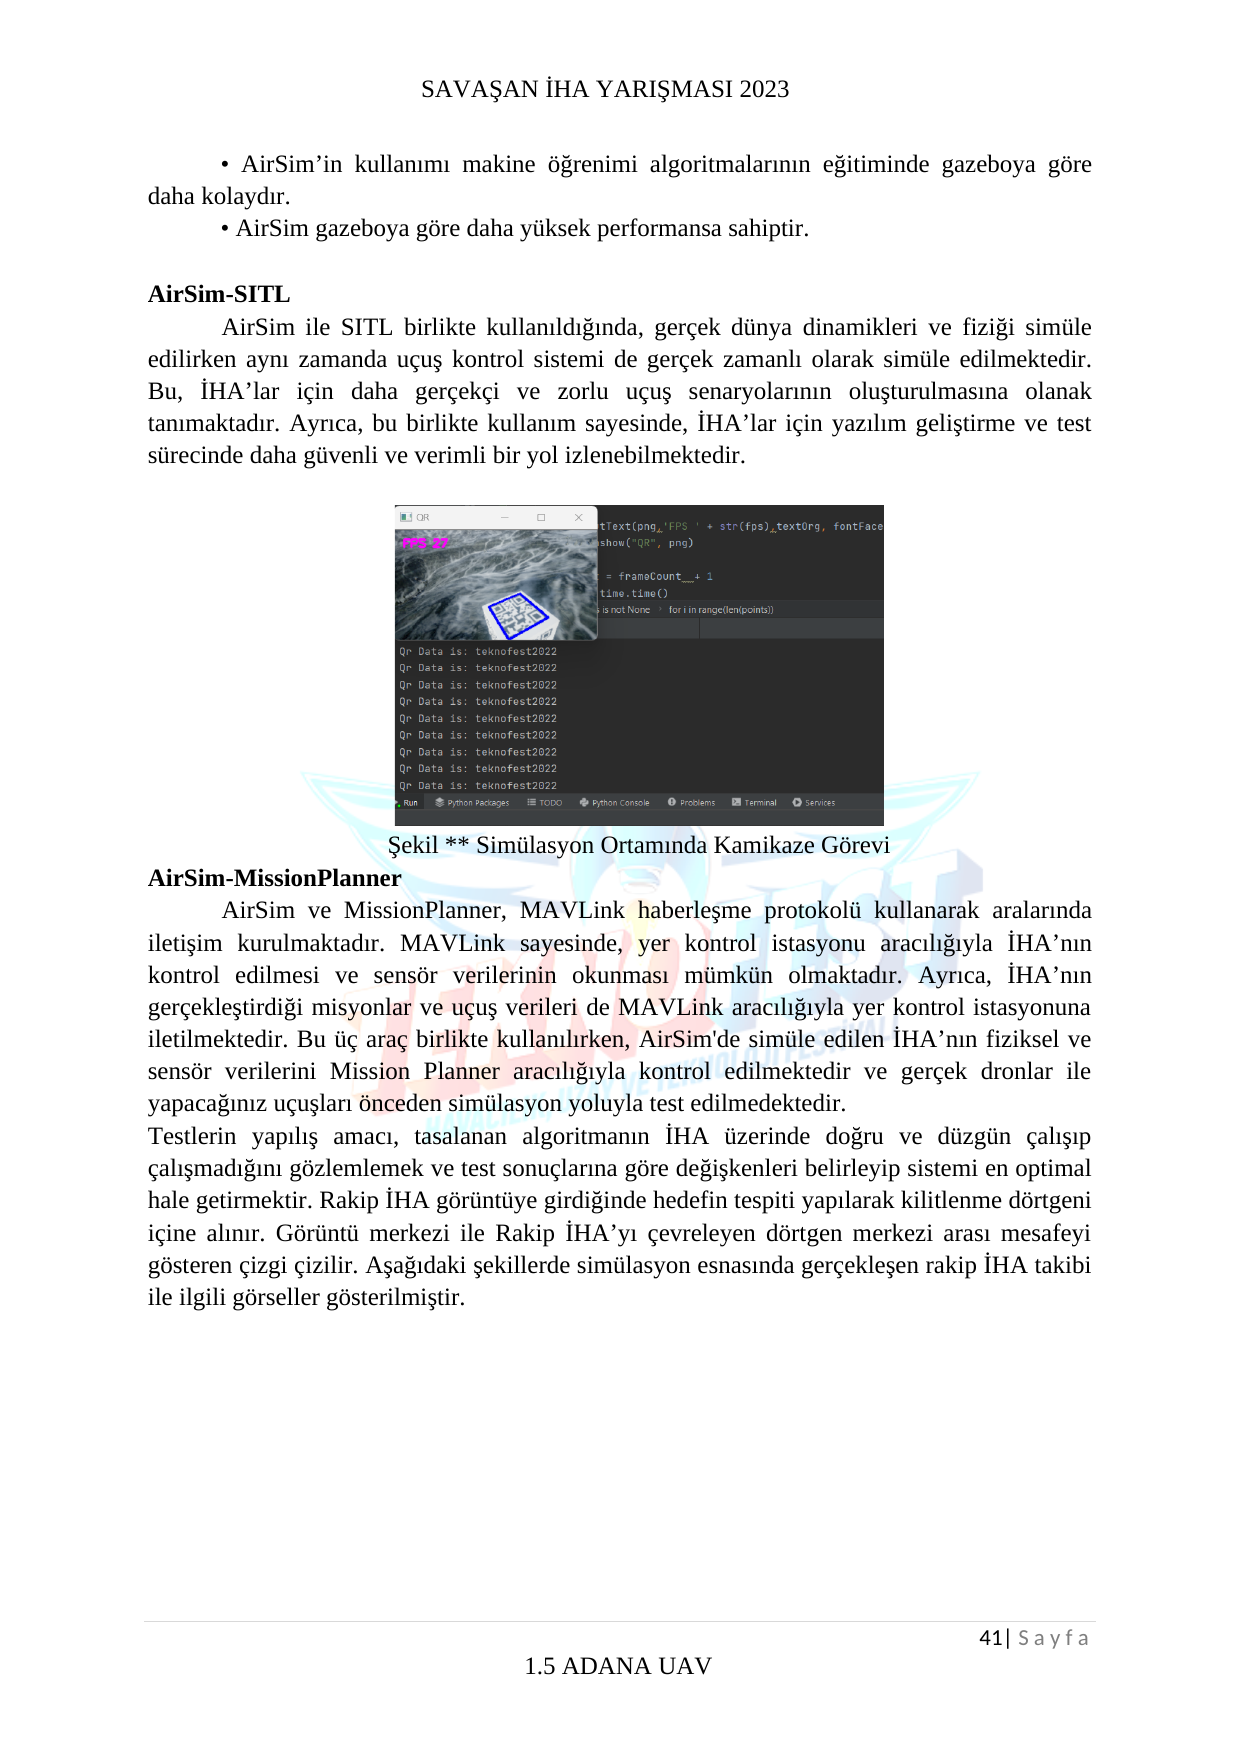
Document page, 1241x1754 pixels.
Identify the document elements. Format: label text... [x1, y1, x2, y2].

text AirSim ve MissionPlanner, MAVLink haberleşme protokolü kullanarak aralarında iletişim kurulmaktadır. MAVLink sayesinde, yer kontrol istasyonu aracılığıyla İHA’nın kontrol edilmesi ve sensör verilerinin okunması mümkün olmaktadır. Ayrıca, İHA’nın gerçekleştirdiği misyonlar ve uçuş verileri de MAVLink aracılığıyla yer kontrol istasyonuna iletilmektedir. Bu üç araç birlikte kullanılırken, AirSim'de simüle edilen İHA’nın fiziksel ve sensör verilerini Mission Planner aracılığıyla kontrol edilmektedir ve gerçek dronlar ile yapacağınız uçuşları önceden simülasyon yoluyla test edilmedektedir. [148, 895, 1093, 1117]
text • AirSim gazeboya göre daha yüksek performansa sahiptir. [148, 213, 1057, 242]
text • AirSim’in kullanımı makine öğrenimi algoritmalarının eğitiminde gazeboya göre daha kolaydır. [148, 149, 1093, 209]
text AirSim-SITL [148, 279, 1057, 308]
text Şekil ** Simülasyon Ortamında Kamikaze Görevi [148, 830, 1057, 859]
text AirSim-MissionPlanner [148, 863, 1057, 891]
picture [394, 505, 884, 826]
text AirSim ile SITL birlikte kullanıldığında, gerçek dünya dinamikleri ve fiziği simüle edilirken aynı zamanda uçuş kontrol sistemi de gerçek zamanlı olarak simüle edilmektedir. Bu, İHA’lar için daha gerçekçi ve zorlu uçuş senaryolarının oluşturulmasına olanak tanımaktadır. Ayrıca, bu birlikte kullanım sayesinde, İHA’lar için yazılım geliştirme ve test sürecinde daha güvenli ve verimli bir yol izlenebilmektedir. [148, 312, 1093, 469]
text Testlerin yapılış amacı, tasalanan algoritmanın İHA üzerinde doğru ve düzgün çalışıp çalışmadığını gözlemlemek ve test sonuçlarına göre değişkenleri belirleyip sistemi en optimal hale getirmektir. Rakip İHA görüntüye girdiğinde hedefin tespiti yapılarak kilitlenme dörtgeni içine alınır. Görüntü merkezi ile Rakip İHA’yı çevreleyen dörtgen merkezi arası mesafeyi gösteren çizgi çizilir. Aşağıdaki şekillerde simülasyon esnasında gerçekleşen rakip İHA takibi ile ilgili görseller gösterilmiştir. [148, 1121, 1093, 1311]
